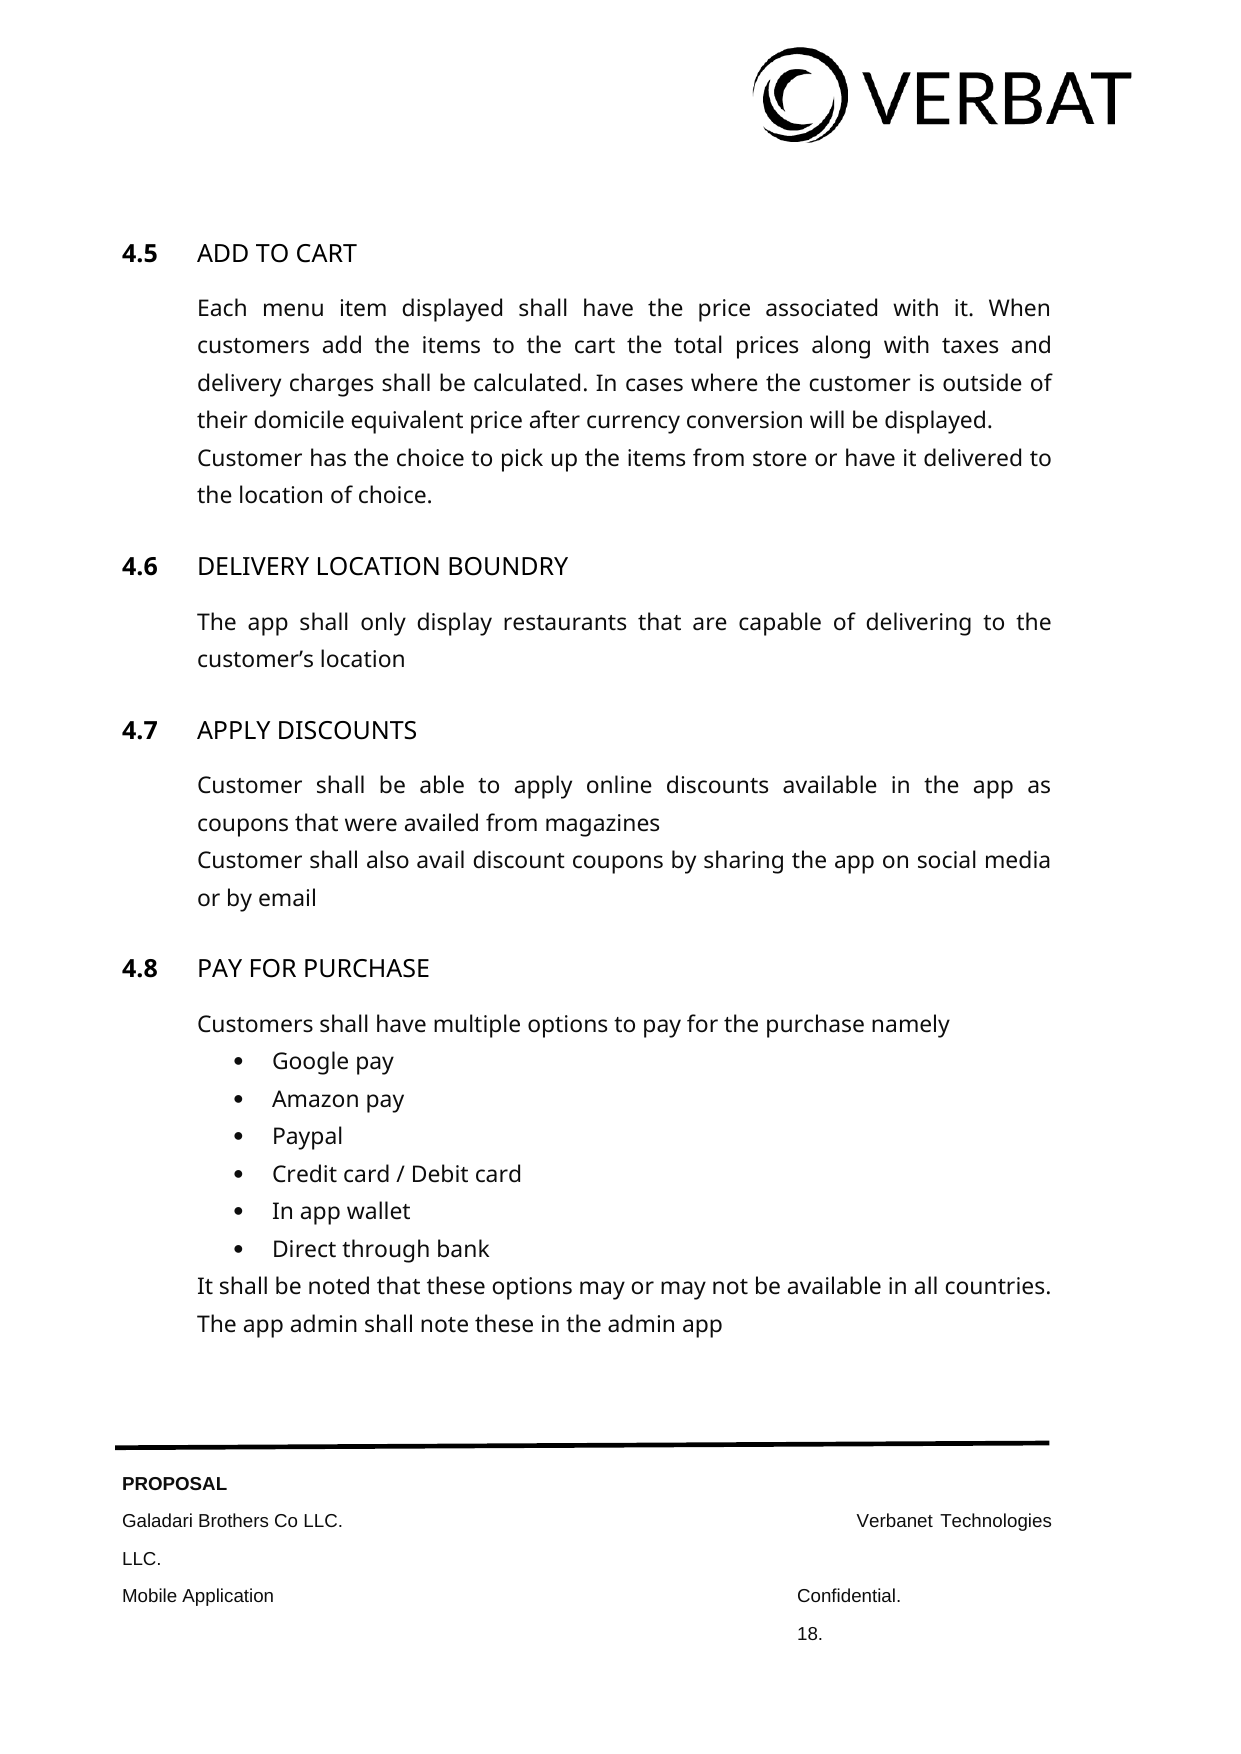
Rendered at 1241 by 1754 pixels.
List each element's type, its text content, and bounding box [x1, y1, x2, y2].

text Customer shall be able to apply online discounts available in the app as coupons that were availed from magazines [197, 763, 1053, 838]
text Each menu item displayed shall have the price associated with it. When customers add the items to the cart the total prices along with taxes and delivery charges shall be calculated. In cases where the customer is outside of their domicile equivalent price after currency conversion will be displayed. [197, 286, 1053, 436]
list Direct through bank [234, 1227, 1053, 1264]
list Google pay [234, 1039, 1053, 1077]
text It shall be noted that these options may or may not be available in all countries. The app admin shall note these in the admin app [197, 1264, 1053, 1339]
list In app wallet [234, 1189, 1053, 1227]
text The app shall only display restaurants that are capable of delivering to the customer’s location [197, 600, 1053, 675]
picture [748, 42, 1136, 142]
text Customers shall have multiple options to pay for the purchase namely [197, 1002, 1053, 1039]
list Paypal [234, 1114, 1053, 1152]
subtitle DELIVERY LOCATION BOUNDRY [122, 549, 1053, 583]
text Customer shall also avail discount coupons by sharing the app on social media or by email [197, 838, 1053, 913]
list Amazon pay [234, 1077, 1053, 1114]
subtitle PAY FOR PURCHASE [122, 951, 1053, 985]
subtitle APPLY DISCOUNTS [122, 712, 1053, 747]
subtitle ADD TO CART [122, 235, 1053, 269]
list Credit card / Debit card [234, 1152, 1053, 1189]
text Customer has the choice to pick up the items from store or have it delivered to the location of choice. [197, 436, 1053, 511]
